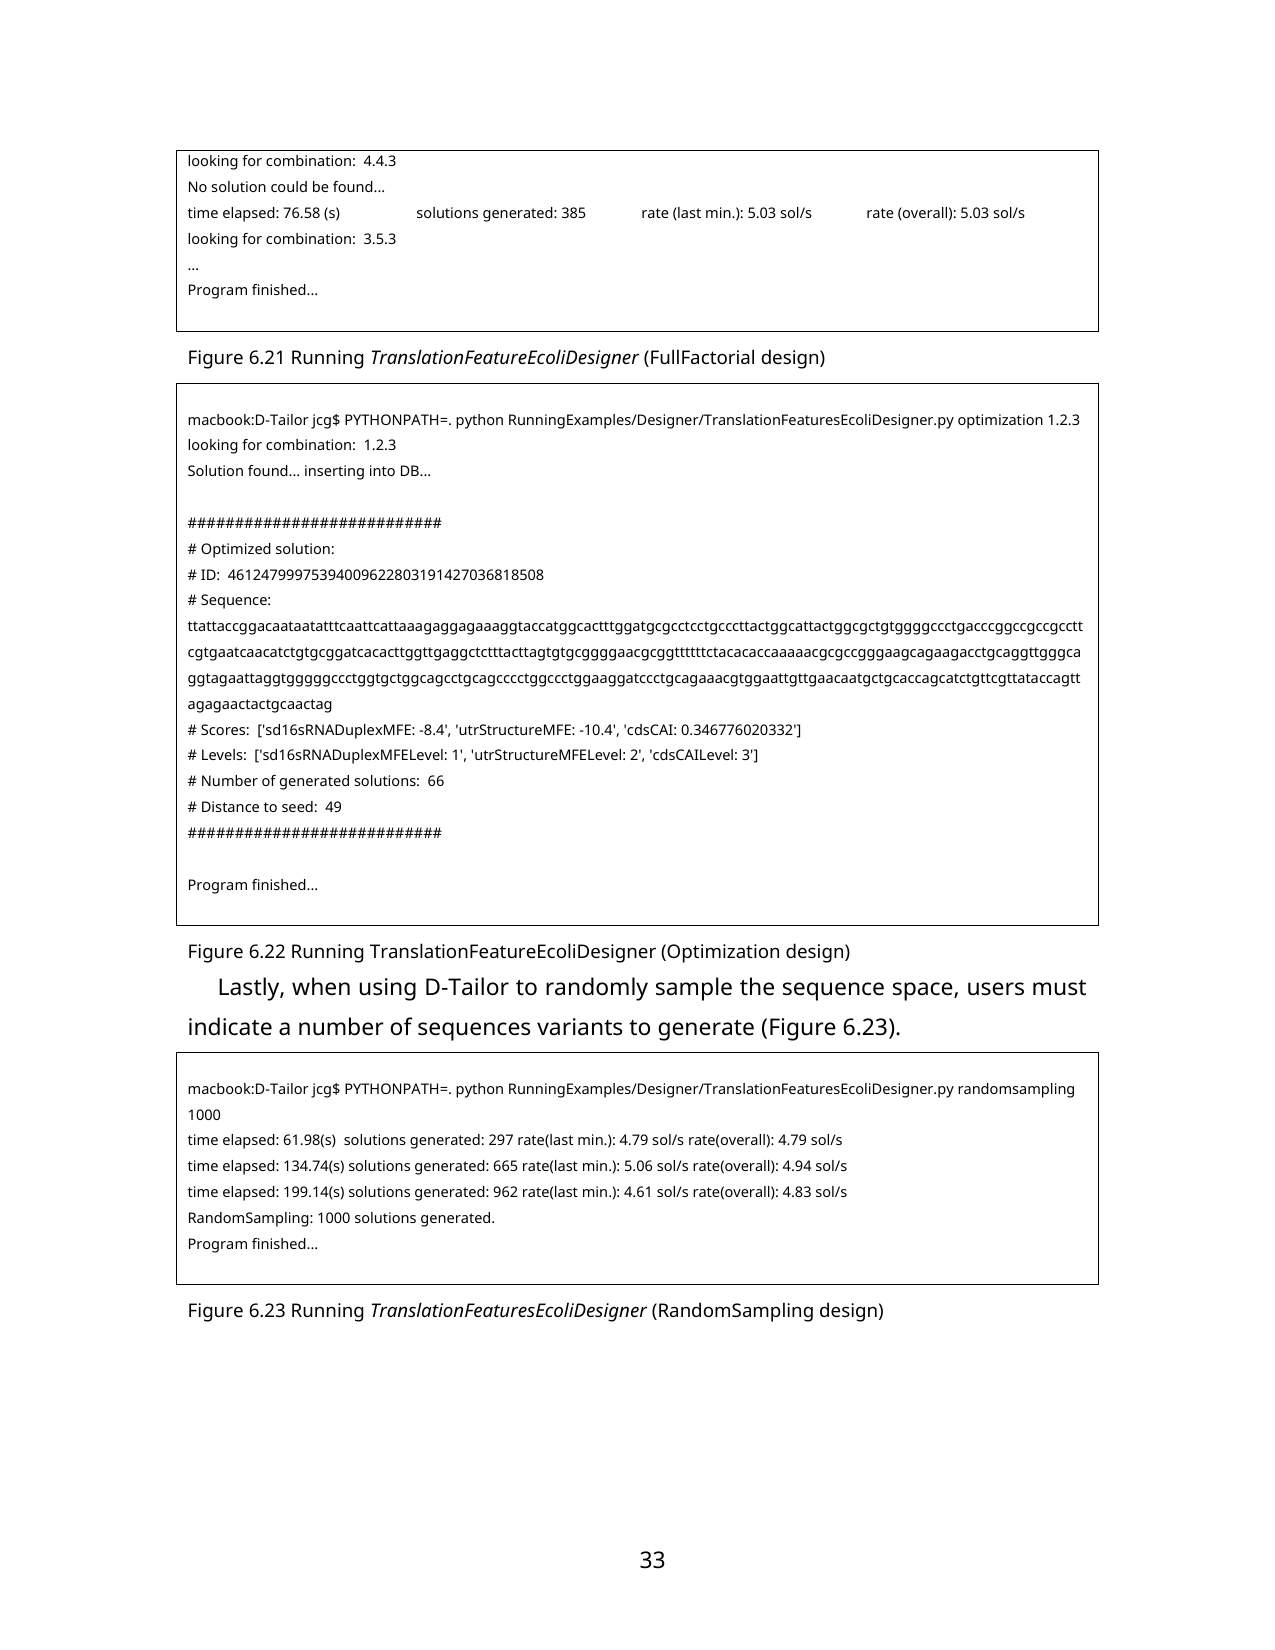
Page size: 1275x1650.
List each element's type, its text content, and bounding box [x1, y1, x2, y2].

table_header macbook:D-Tailor jcg$ PYTHONPATH=. python RunningExamples/Designer/TranslationFeaturesEcoliDesigner.py optimization 1.2.3 looking for combination: 1.2.3 Solution found... inserting into DB... ########################### # Optimized solution: # ID: 46124799975394009622803191427036818508 # Sequence: ttattaccggacaataatatttcaattcattaaagaggagaaaggtaccatggcactttggatgcgcctcctgcccttactggcattactggcgctgtggggccctgacccggccgccgccttcgtgaatcaacatctgtgcggatcacacttggttgaggctctttacttagtgtgcggggaacgcggttttttctacacaccaaaaacgcgccgggaagcagaagacctgcaggttgggcaggtagaattaggtgggggccctggtgctggcagcctgcagcccctggccctggaaggatccctgcagaaacgtggaattgttgaacaatgctgcaccagcatctgttcgttataccagttagagaactactgcaactag # Scores: ['sd16sRNADuplexMFE: -8.4', 'utrStructureMFE: -10.4', 'cdsCAI: 0.346776020332'] # Levels: ['sd16sRNADuplexMFELevel: 1', 'utrStructureMFELevel: 2', 'cdsCAILevel: 3'] # Number of generated solutions: 66 # Distance to seed: 49 ########################### Program finished... [177, 384, 1098, 925]
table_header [177, 151, 1098, 331]
table_header macbook:D-Tailor jcg$ PYTHONPATH=. python RunningExamples/Designer/TranslationFeaturesEcoliDesigner.py randomsampling 1000 time elapsed: 61.98(s) solutions generated: 297 rate(last min.): 4.79 sol/s rate(overall): 4.79 sol/s time elapsed: 134.74(s) solutions generated: 665 rate(last min.): 5.06 sol/s rate(overall): 4.94 sol/s time elapsed: 199.14(s) solutions generated: 962 rate(last min.): 4.61 sol/s rate(overall): 4.83 sol/s RandomSampling: 1000 solutions generated. Program finished... [177, 1053, 1098, 1284]
